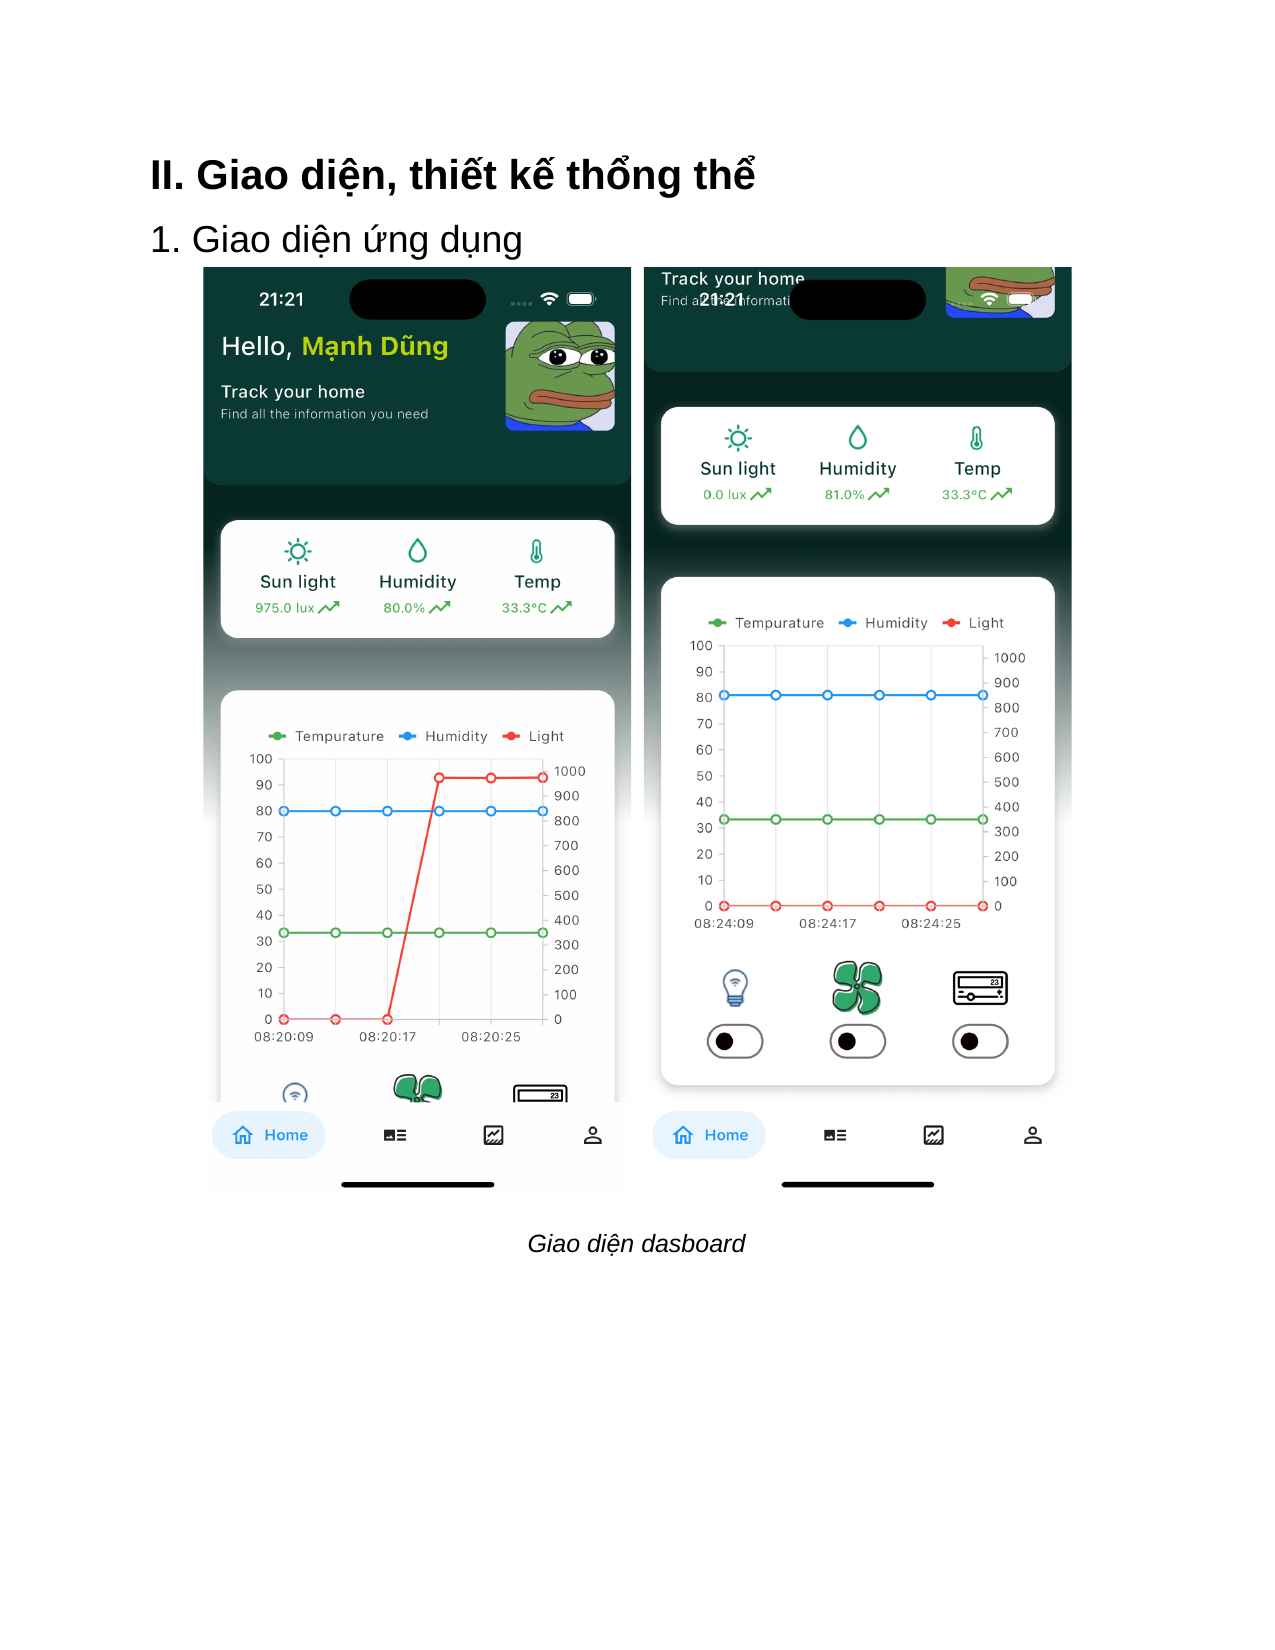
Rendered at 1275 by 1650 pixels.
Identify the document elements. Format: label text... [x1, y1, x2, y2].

subtitle 1. Giao diện ứng dụng [150, 218, 1125, 261]
subtitle II. Giao diện, thiết kế thổng thể [150, 150, 1125, 198]
picture [203, 267, 632, 1196]
text Giao diện dasboard [150, 1229, 1125, 1258]
picture [643, 267, 1072, 1196]
